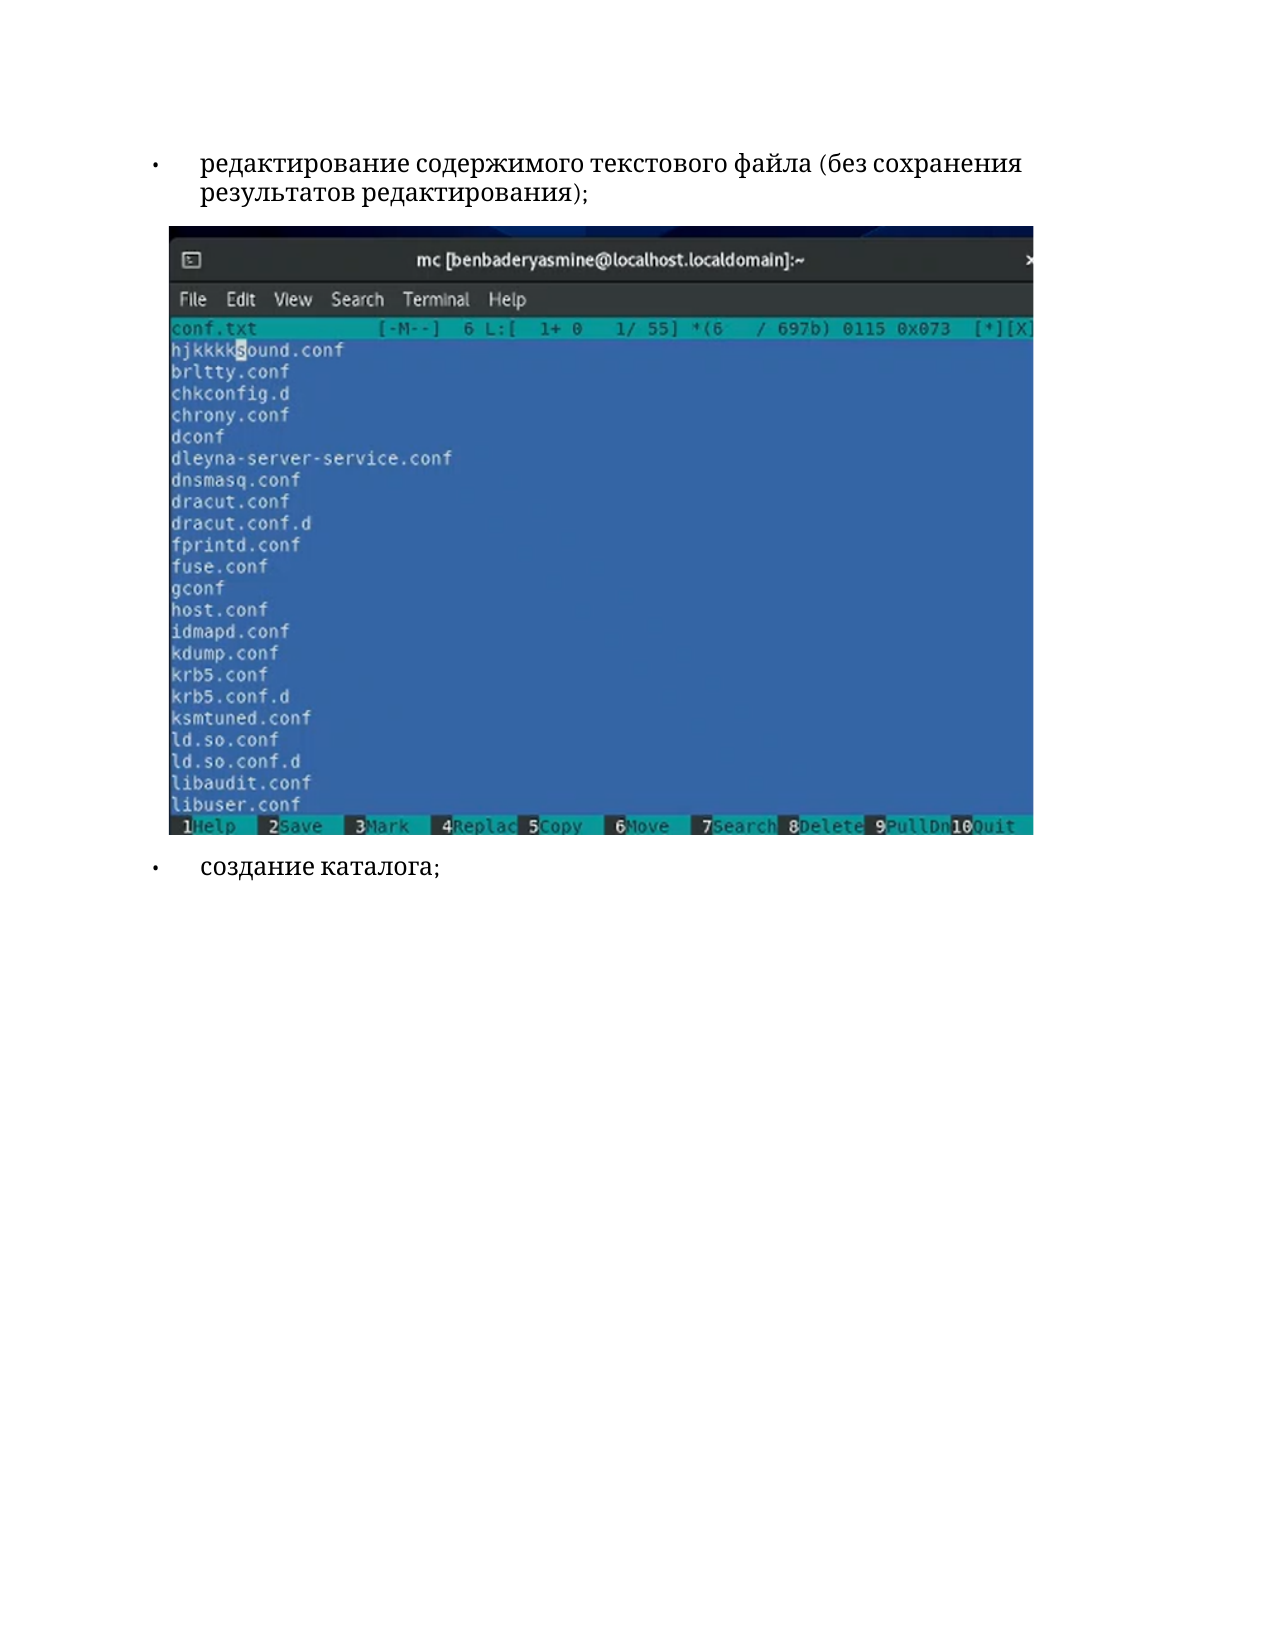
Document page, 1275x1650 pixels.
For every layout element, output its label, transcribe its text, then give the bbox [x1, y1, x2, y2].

picture [168, 226, 1034, 835]
list создание каталога; [150, 853, 1125, 882]
list редактирование содержимого текстового файла (без сохранения результатов редактирования); [150, 150, 1125, 207]
